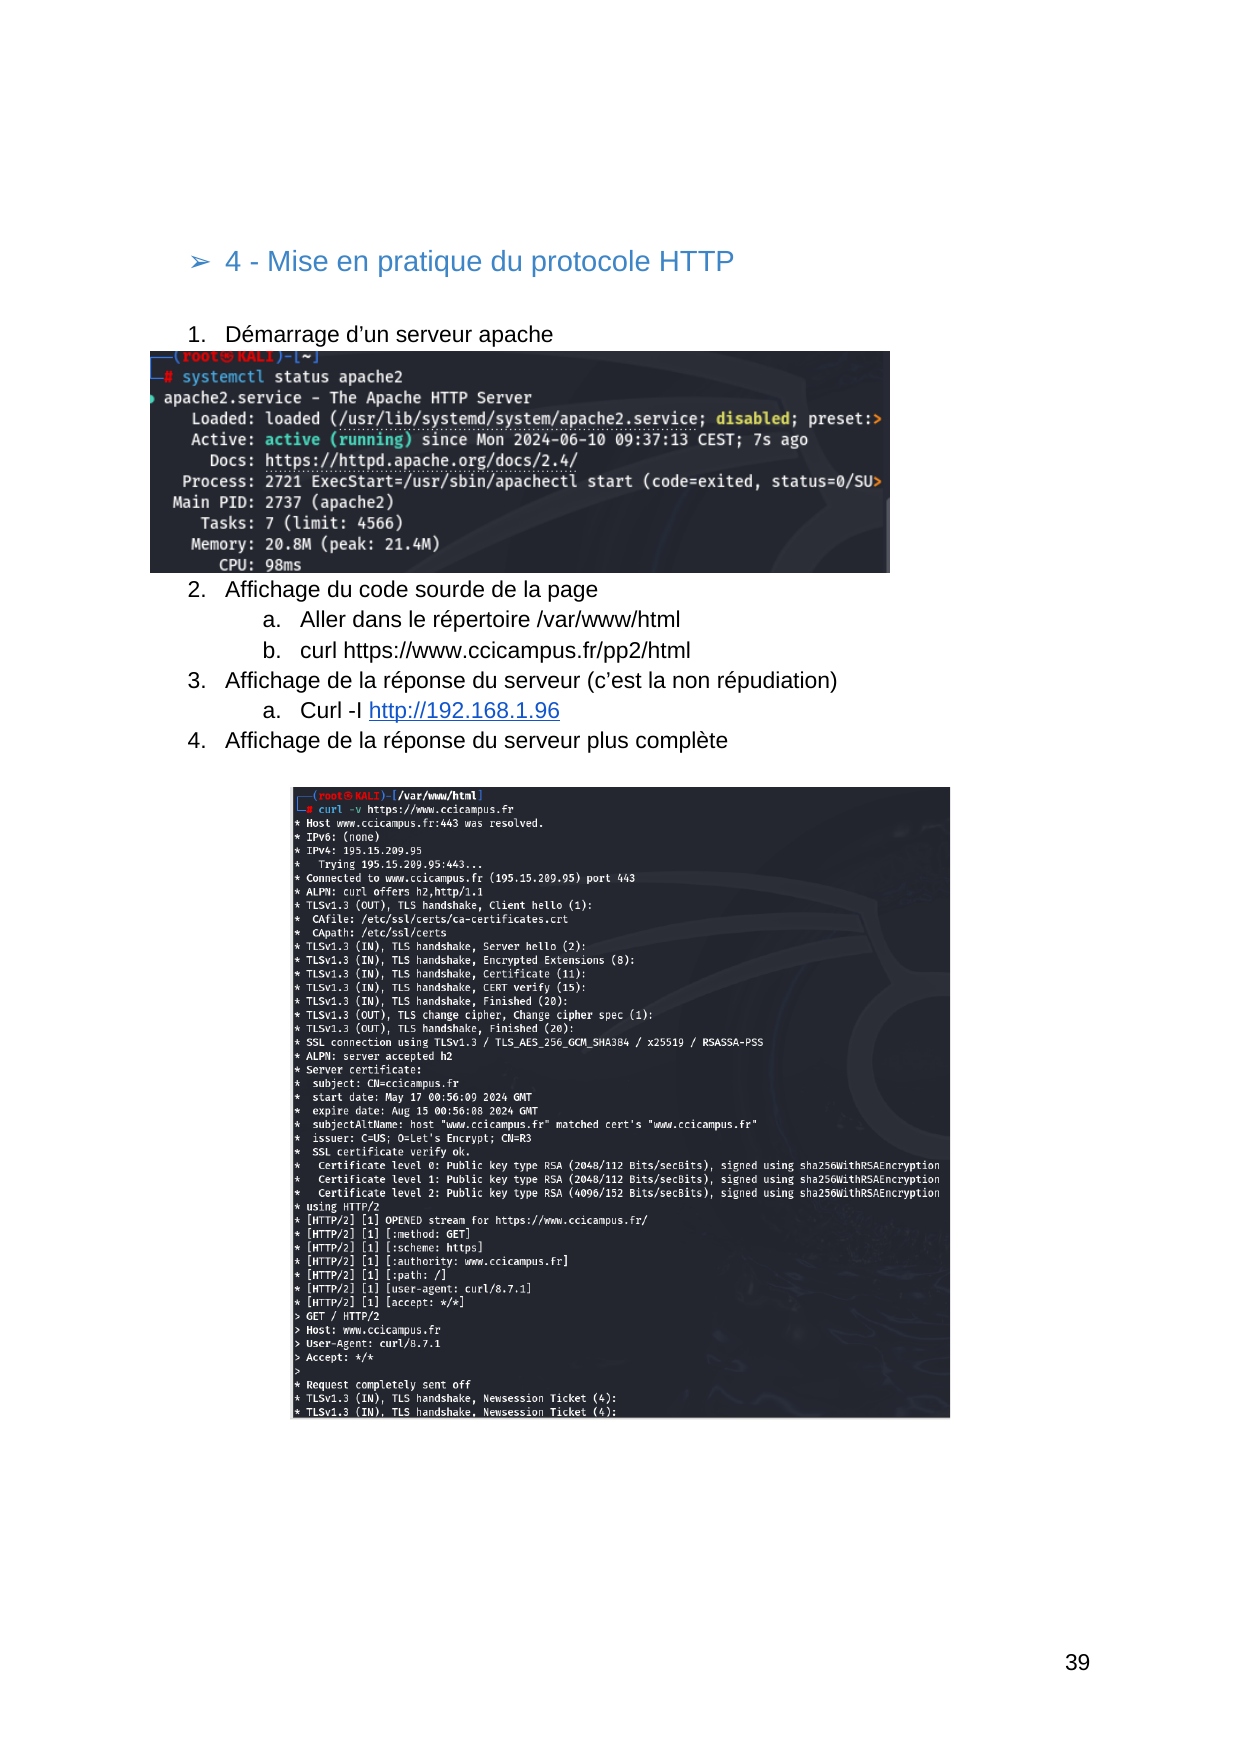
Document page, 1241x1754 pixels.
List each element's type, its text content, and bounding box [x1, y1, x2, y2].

picture [150, 351, 890, 573]
list Aller dans le répertoire /var/www/html [262, 606, 1090, 633]
picture [290, 787, 951, 1420]
list Curl -I http://192.168.1.96 [262, 697, 1090, 723]
list Affichage du code sourde de la page [187, 576, 1090, 602]
list Affichage de la réponse du serveur (c’est la non répudiation) [187, 667, 1090, 693]
list curl https://www.ccicampus.fr/pp2/html [262, 637, 1090, 663]
list Affichage de la réponse du serveur plus complète [187, 727, 1090, 753]
list Démarrage d’un serveur apache [187, 321, 1090, 347]
subtitle 4 - Mise en pratique du protocole HTTP [187, 244, 1090, 277]
